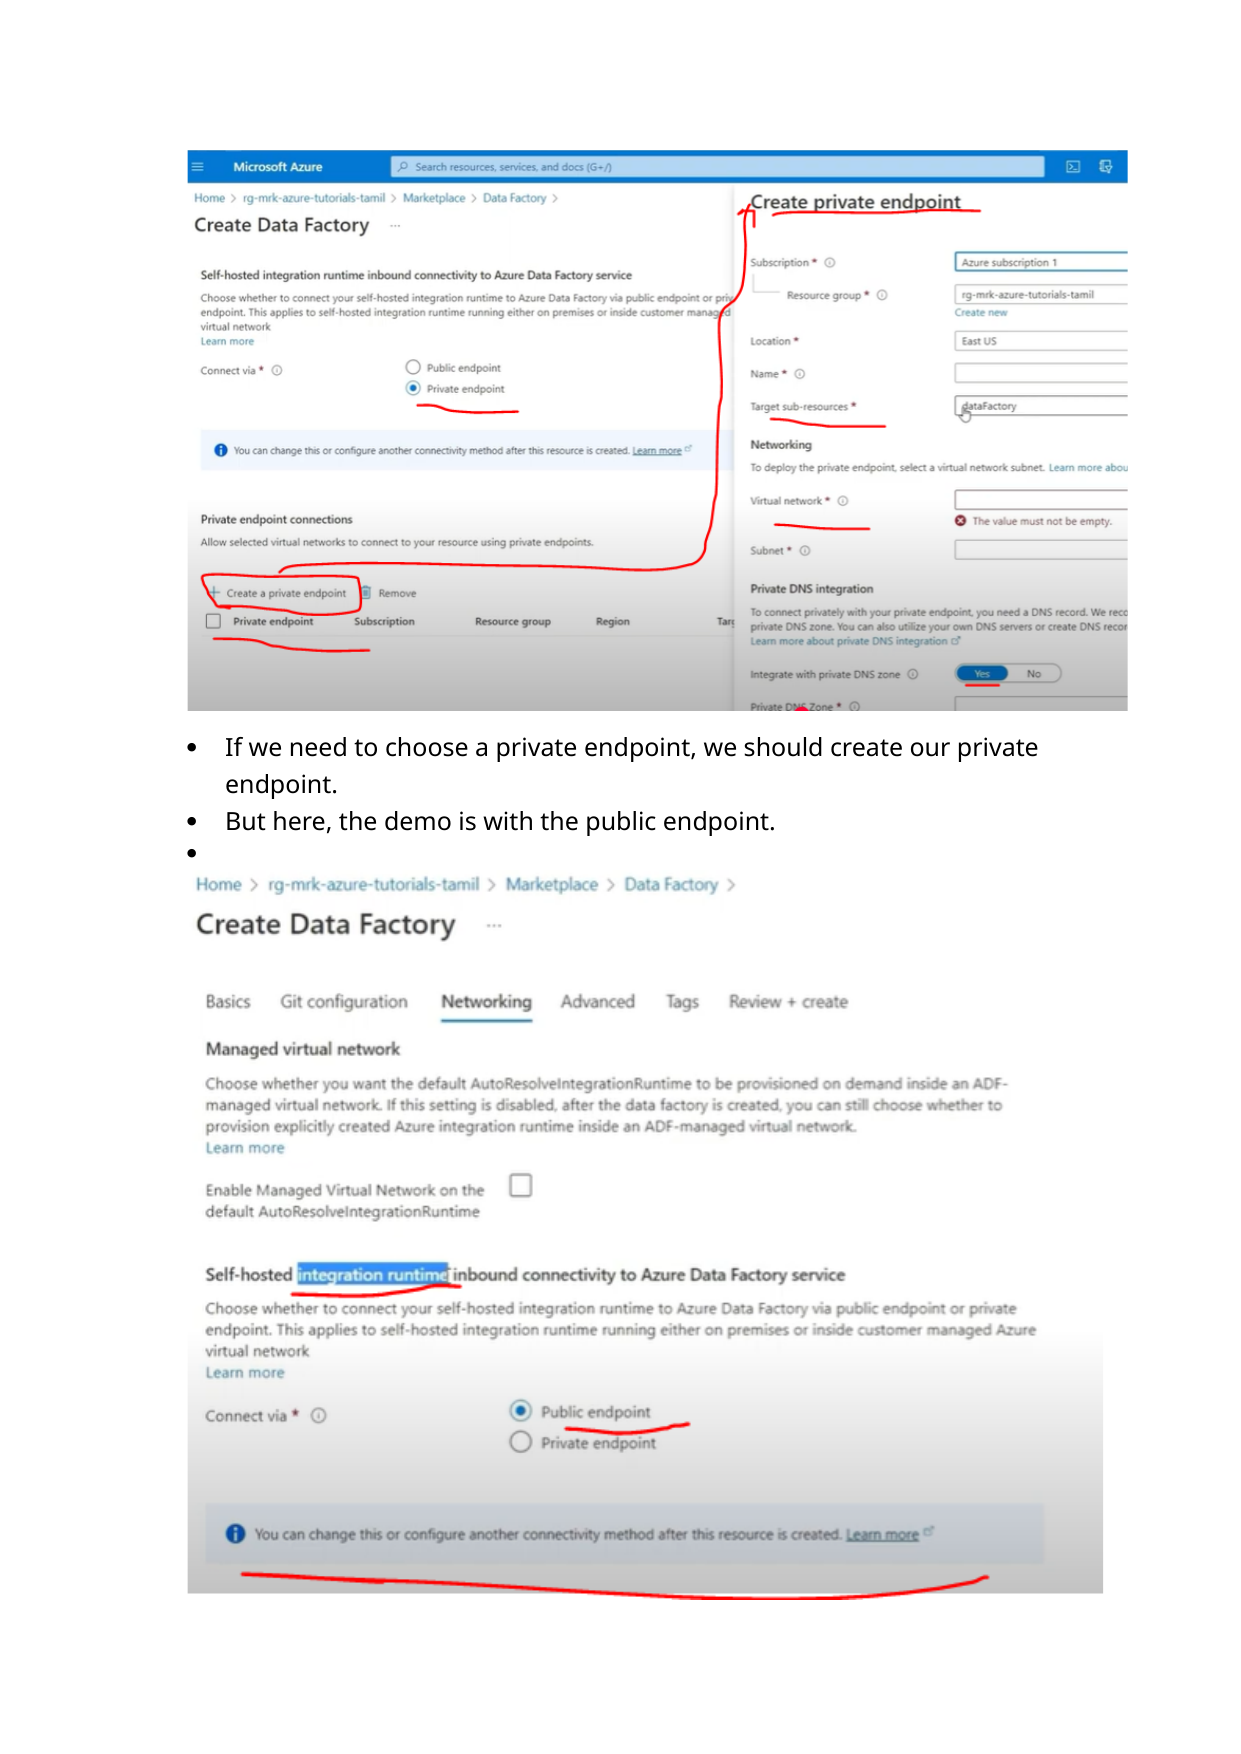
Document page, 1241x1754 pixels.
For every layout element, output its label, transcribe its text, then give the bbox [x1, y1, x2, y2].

picture [187, 150, 1128, 711]
list If we need to choose a private endpoint, we should create our private endpoint. [187, 729, 1090, 800]
picture [187, 870, 1104, 1600]
list But here, the demo is with the public endpoint. [187, 803, 1090, 837]
